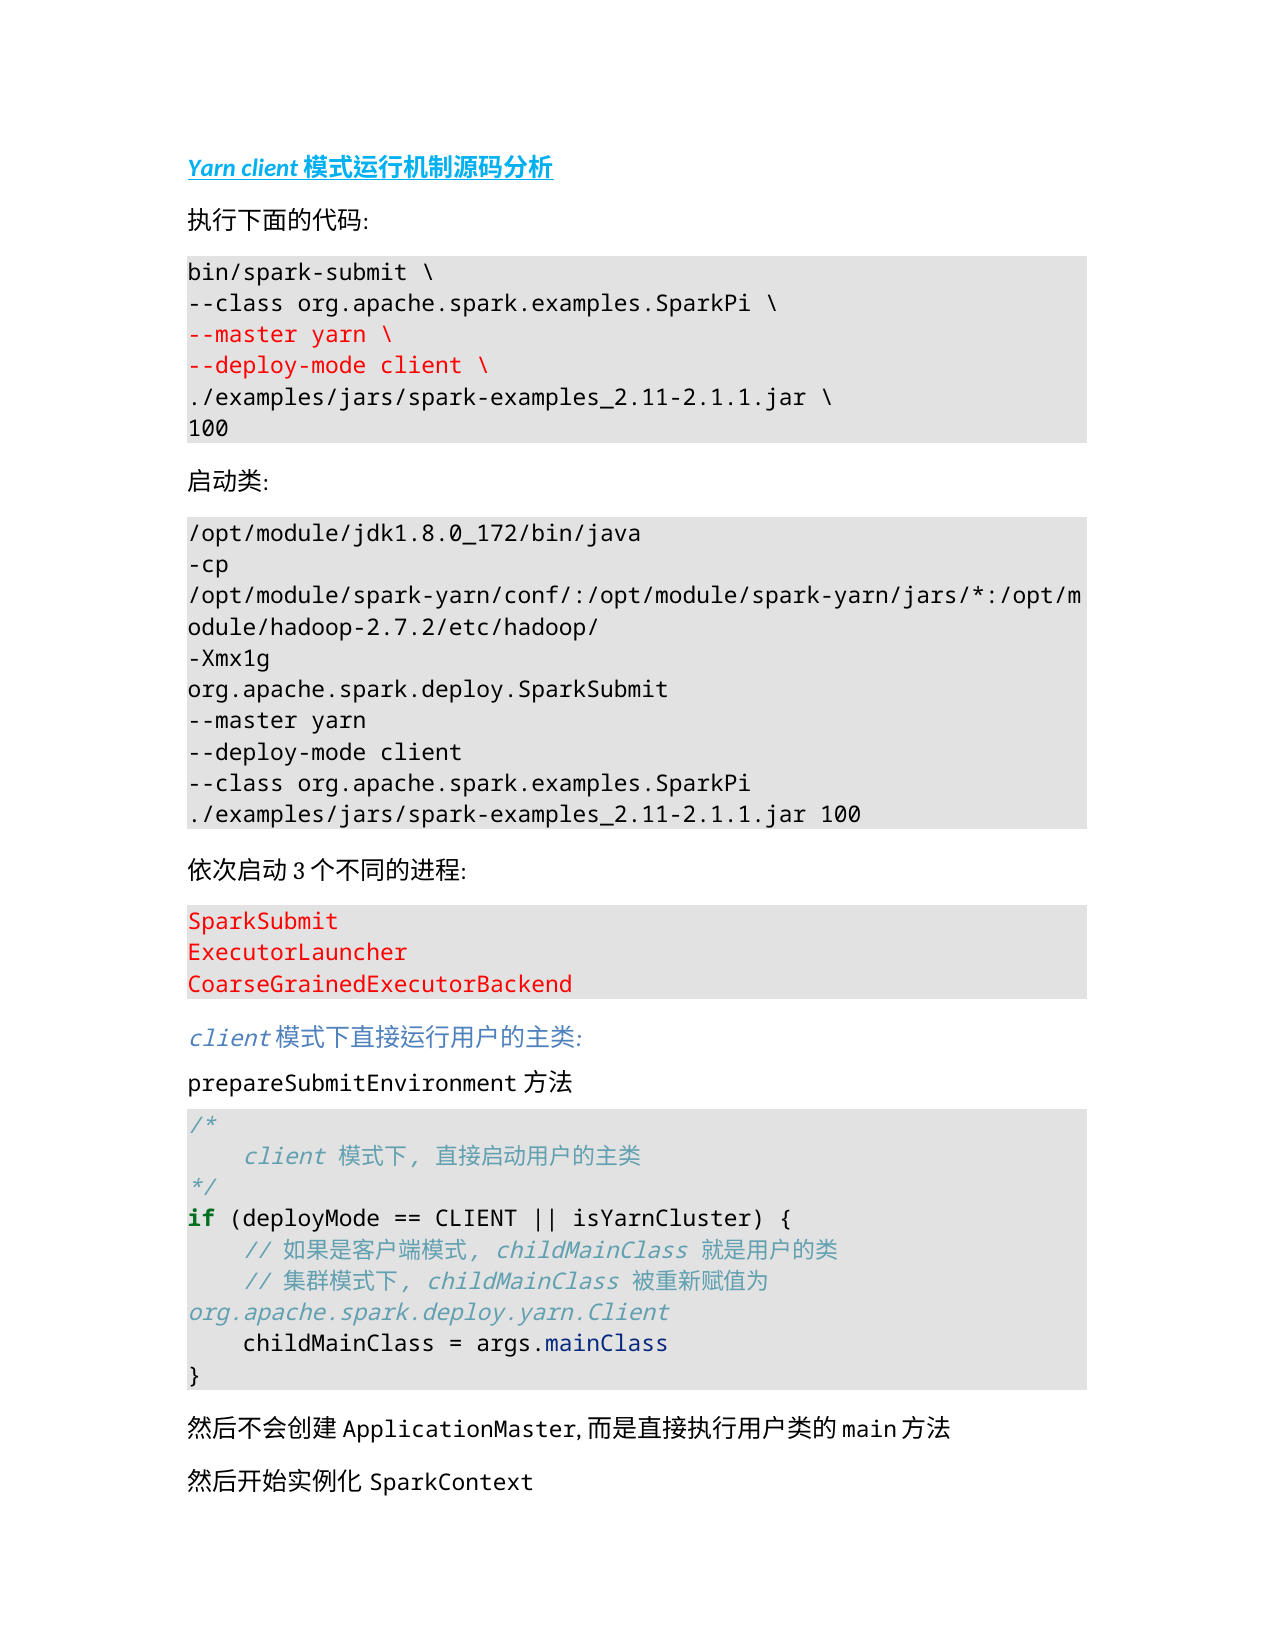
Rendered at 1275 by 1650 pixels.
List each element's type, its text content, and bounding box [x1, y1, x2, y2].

text 然后开始实例化 SparkContext [187, 1463, 1087, 1498]
subtitle client 模式下直接运行用户的主类: [187, 1020, 1087, 1054]
text /* client 模式下, 直接启动用户的主类 */ if (deployMode == CLIENT || isYarnCluster) { // 如果是客户端模式, childMainClass 就是用户的类 // 集群模式下, childMainClass 被重新赋值为 org.apache.spark.deploy.yarn.Client childMainClass = args.mainClass } [187, 1109, 1087, 1390]
text bin/spark-submit \ --class org.apache.spark.examples.SparkPi \ --master yarn \ --deploy-mode client \ ./examples/jars/spark-examples_2.11-2.1.1.jar \ 100 [229, 256, 1087, 443]
text 执行下面的代码: [187, 203, 1087, 237]
text /opt/module/jdk1.8.0_172/bin/java -cp /opt/module/spark-yarn/conf/:/opt/module/spark-yarn/jars/*:/opt/module/hadoop-2.7.2/etc/hadoop/ -Xmx1g org.apache.spark.deploy.SparkSubmit --master yarn --deploy-mode client --class org.apache.spark.examples.SparkPi ./examples/jars/spark-examples_2.11-2.1.1.jar 100 [229, 517, 1087, 829]
text 依次启动 3 个不同的进程: [187, 850, 1087, 886]
text prepareSubmitEnvironment 方法 [187, 1064, 1087, 1098]
text SparkSubmit ExecutorLauncher CoarseGrainedExecutorBackend [339, 905, 1087, 999]
text 启动类: [187, 464, 1087, 498]
text 然后不会创建ApplicationMaster, 而是直接执行用户类的main方法 [187, 1411, 1087, 1445]
subtitle Yarn client 模式运行机制源码分析 [187, 150, 1087, 184]
